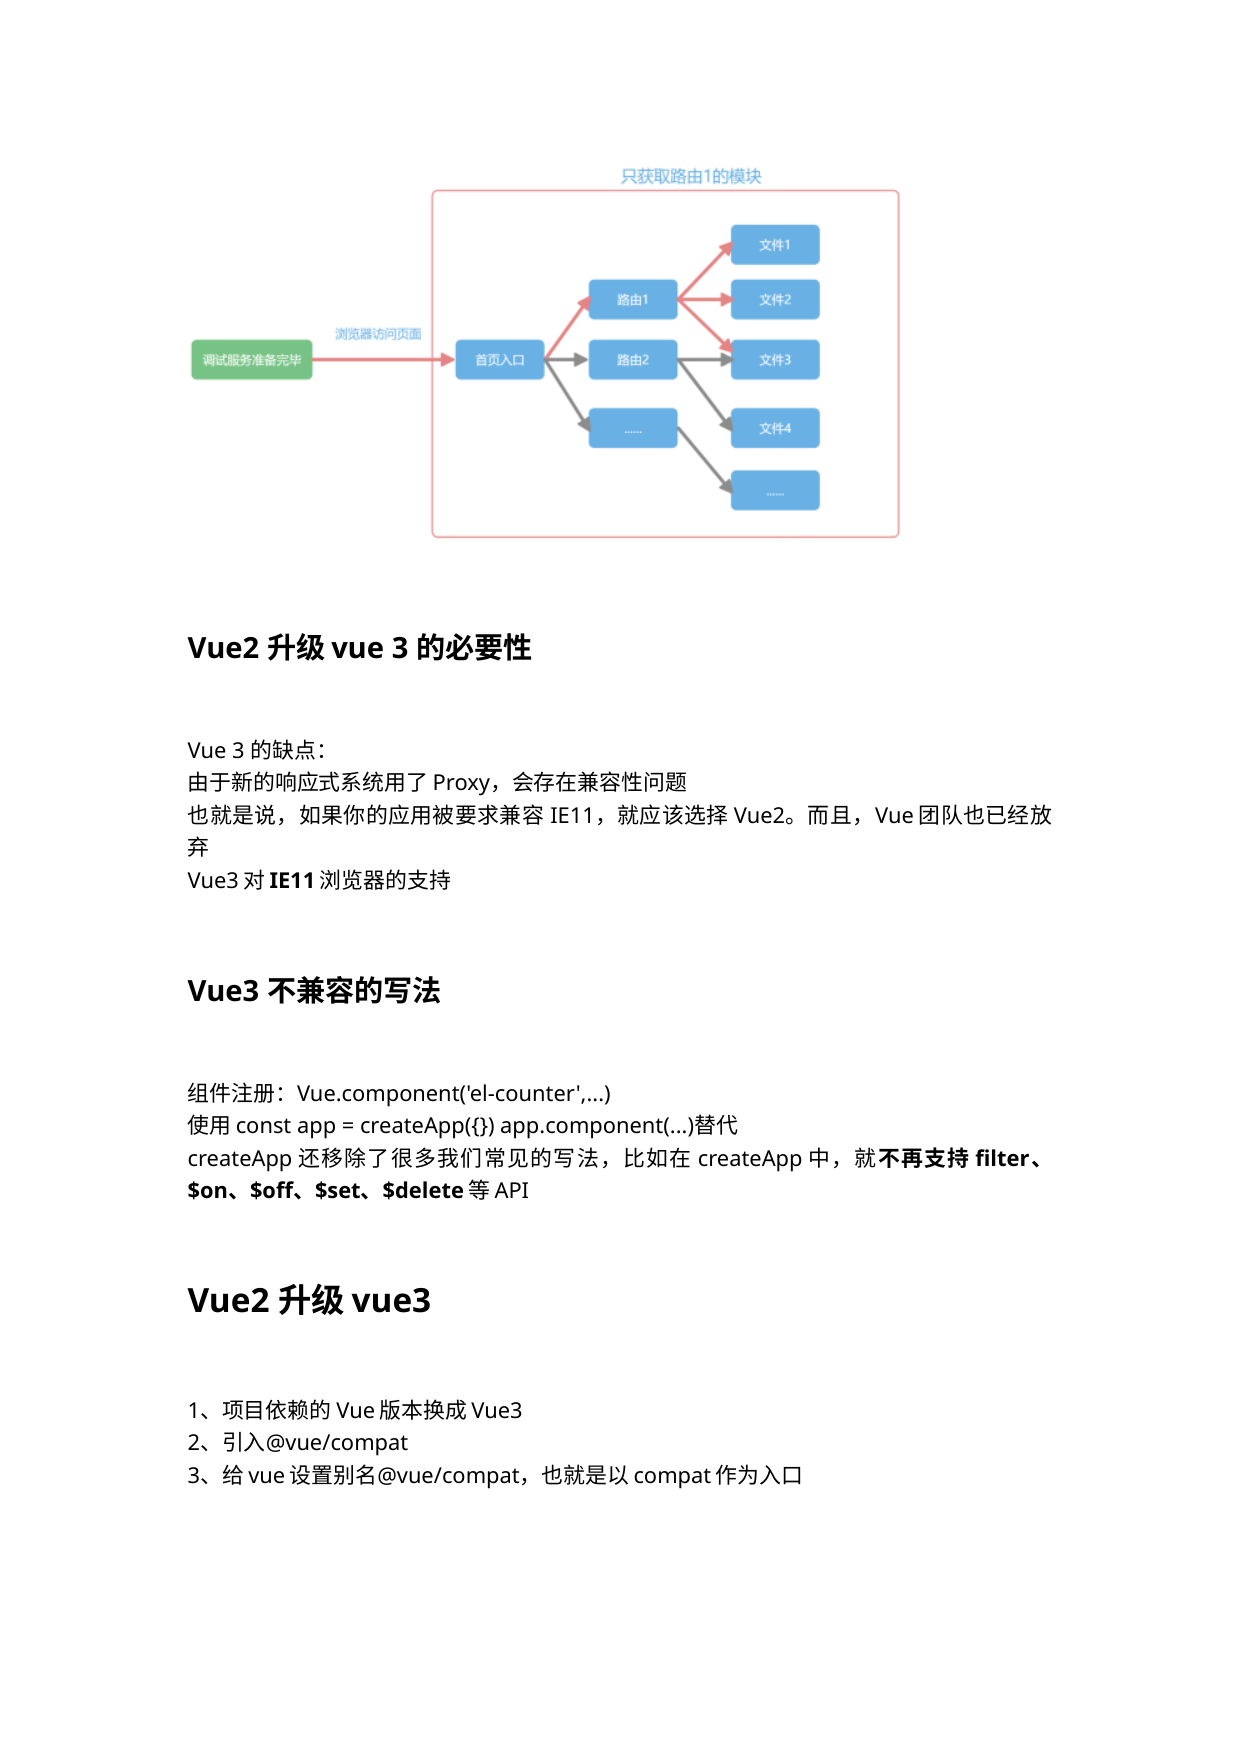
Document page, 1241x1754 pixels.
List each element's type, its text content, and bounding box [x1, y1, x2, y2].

text Vue 3 的缺点： [187, 732, 1053, 765]
list 给vue设置别名@vue/compat，也就是以compat作为⼊⼝ [187, 1457, 1053, 1490]
text createApp还移除了很多我们常⻅的写法，⽐如在createApp中，就不再⽀持ﬁlter、$on、$oﬀ、$set、$delete等API [187, 1141, 1053, 1206]
text 组件注册：Vue.component('el-counter',...) [187, 1076, 1053, 1108]
text Vue3对IE11浏览器的⽀持 [187, 862, 1053, 895]
text 也就是说，如果你的应⽤被要求兼容IE11，就应该选择Vue2。⽽且，Vue团队也已经放弃 [187, 797, 1053, 862]
picture [187, 162, 914, 542]
list 项⽬依赖的 Vue版本换成Vue3 [187, 1392, 1053, 1425]
list 引入@vue/compat [187, 1425, 1053, 1457]
subtitle Vue3 不兼容的写法 [187, 957, 1053, 1022]
text 使用const app = createApp({}) app.component(...)替代 [187, 1108, 1053, 1141]
text 由于新的响应式系统⽤了Proxy，会存在兼容性问题 [187, 765, 1053, 797]
subtitle Vue2 升级vue 3 的必要性 [187, 614, 1053, 679]
subtitle Vue2 升级vue3 [187, 1265, 1053, 1330]
